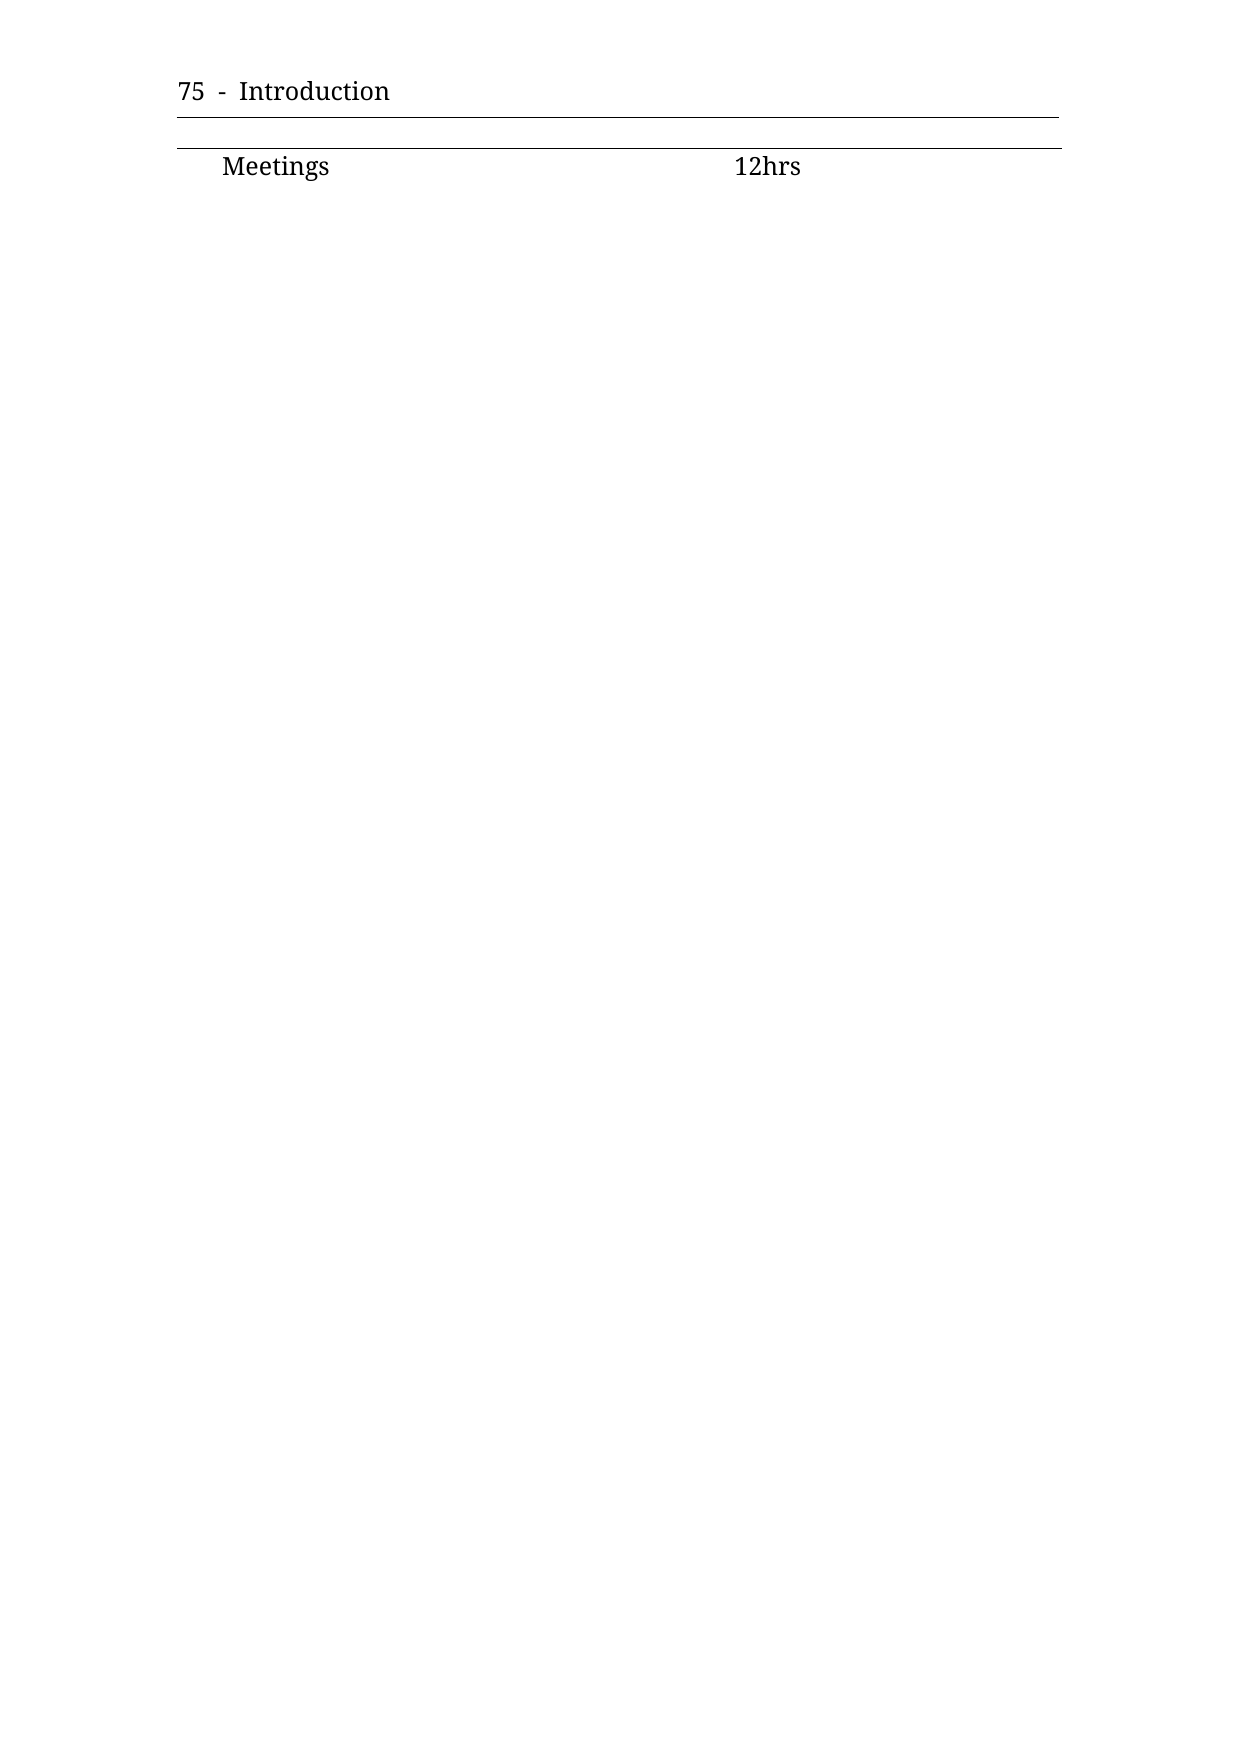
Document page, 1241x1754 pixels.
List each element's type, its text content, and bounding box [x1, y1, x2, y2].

table_cell 12hrs [723, 149, 1062, 183]
table_cell Meetings [177, 149, 723, 183]
